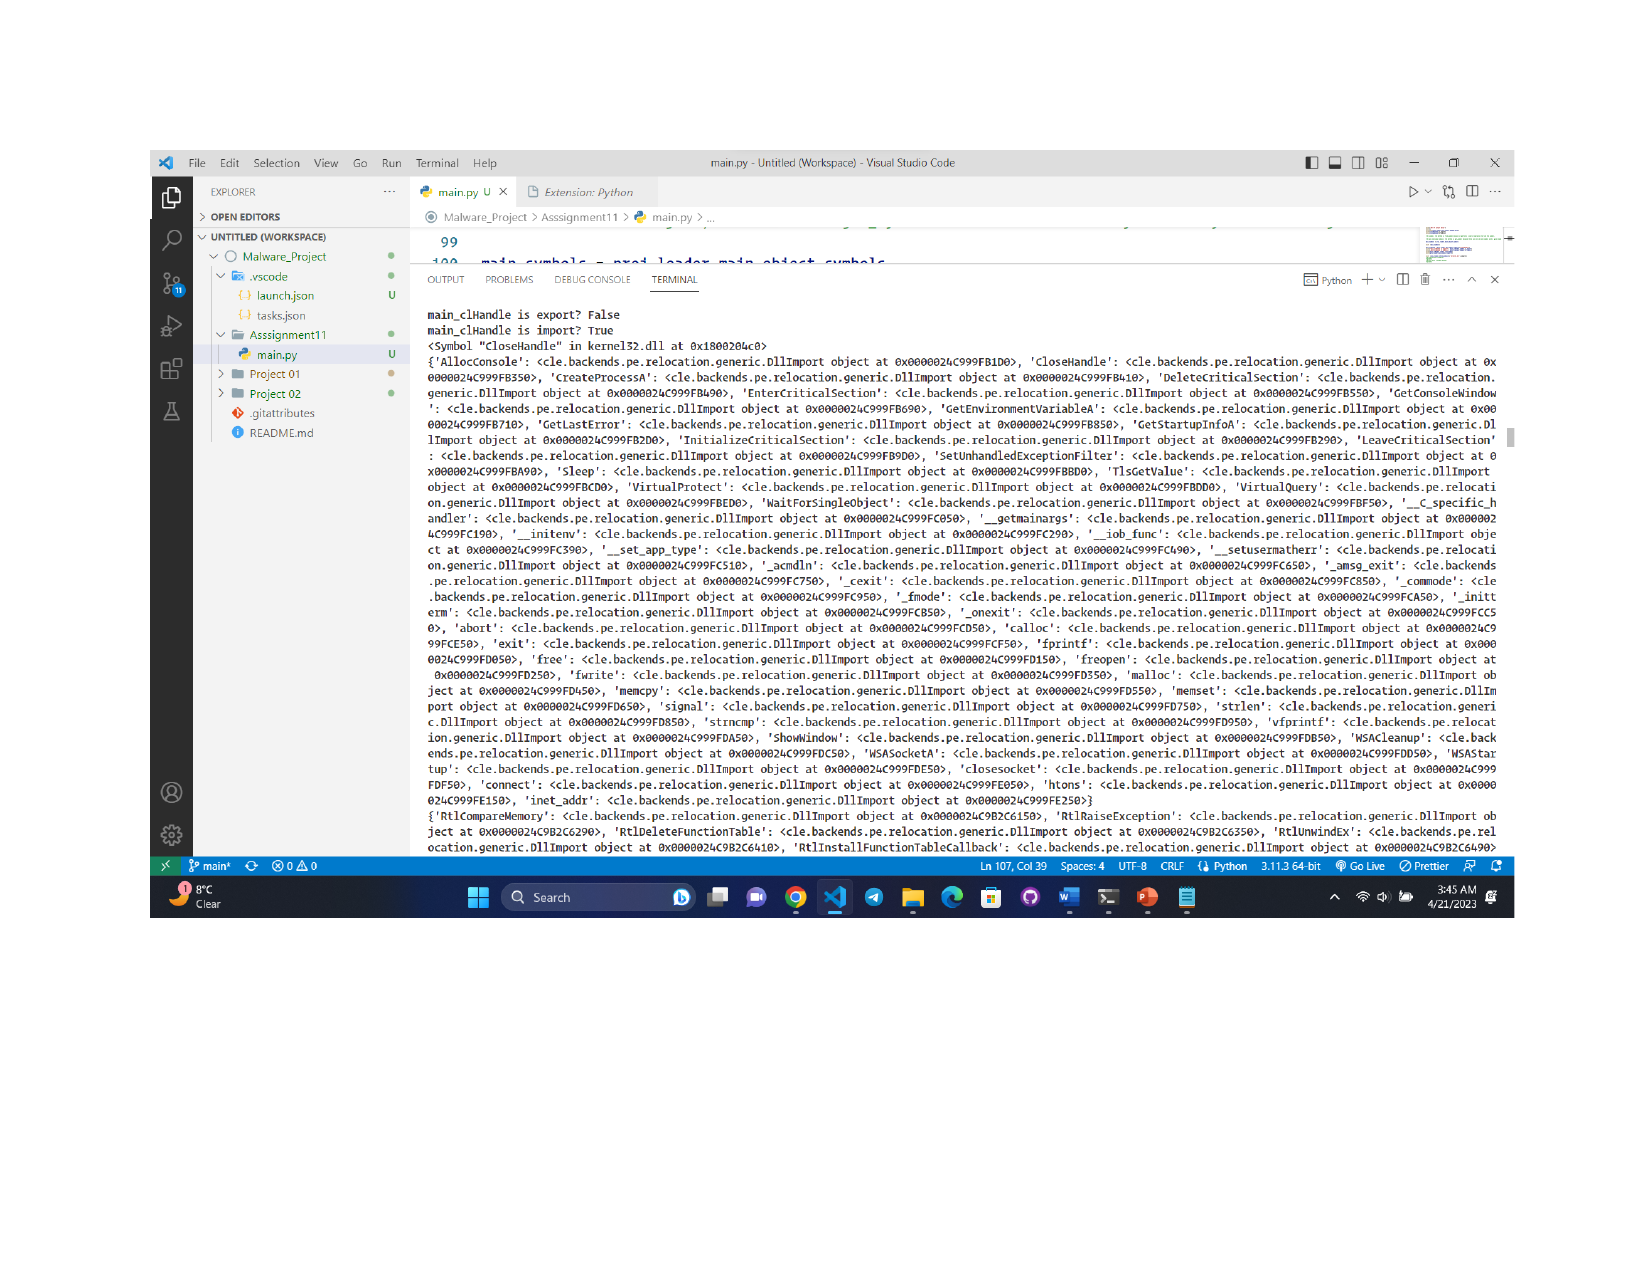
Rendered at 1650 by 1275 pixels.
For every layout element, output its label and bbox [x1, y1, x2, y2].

picture [150, 150, 1515, 918]
